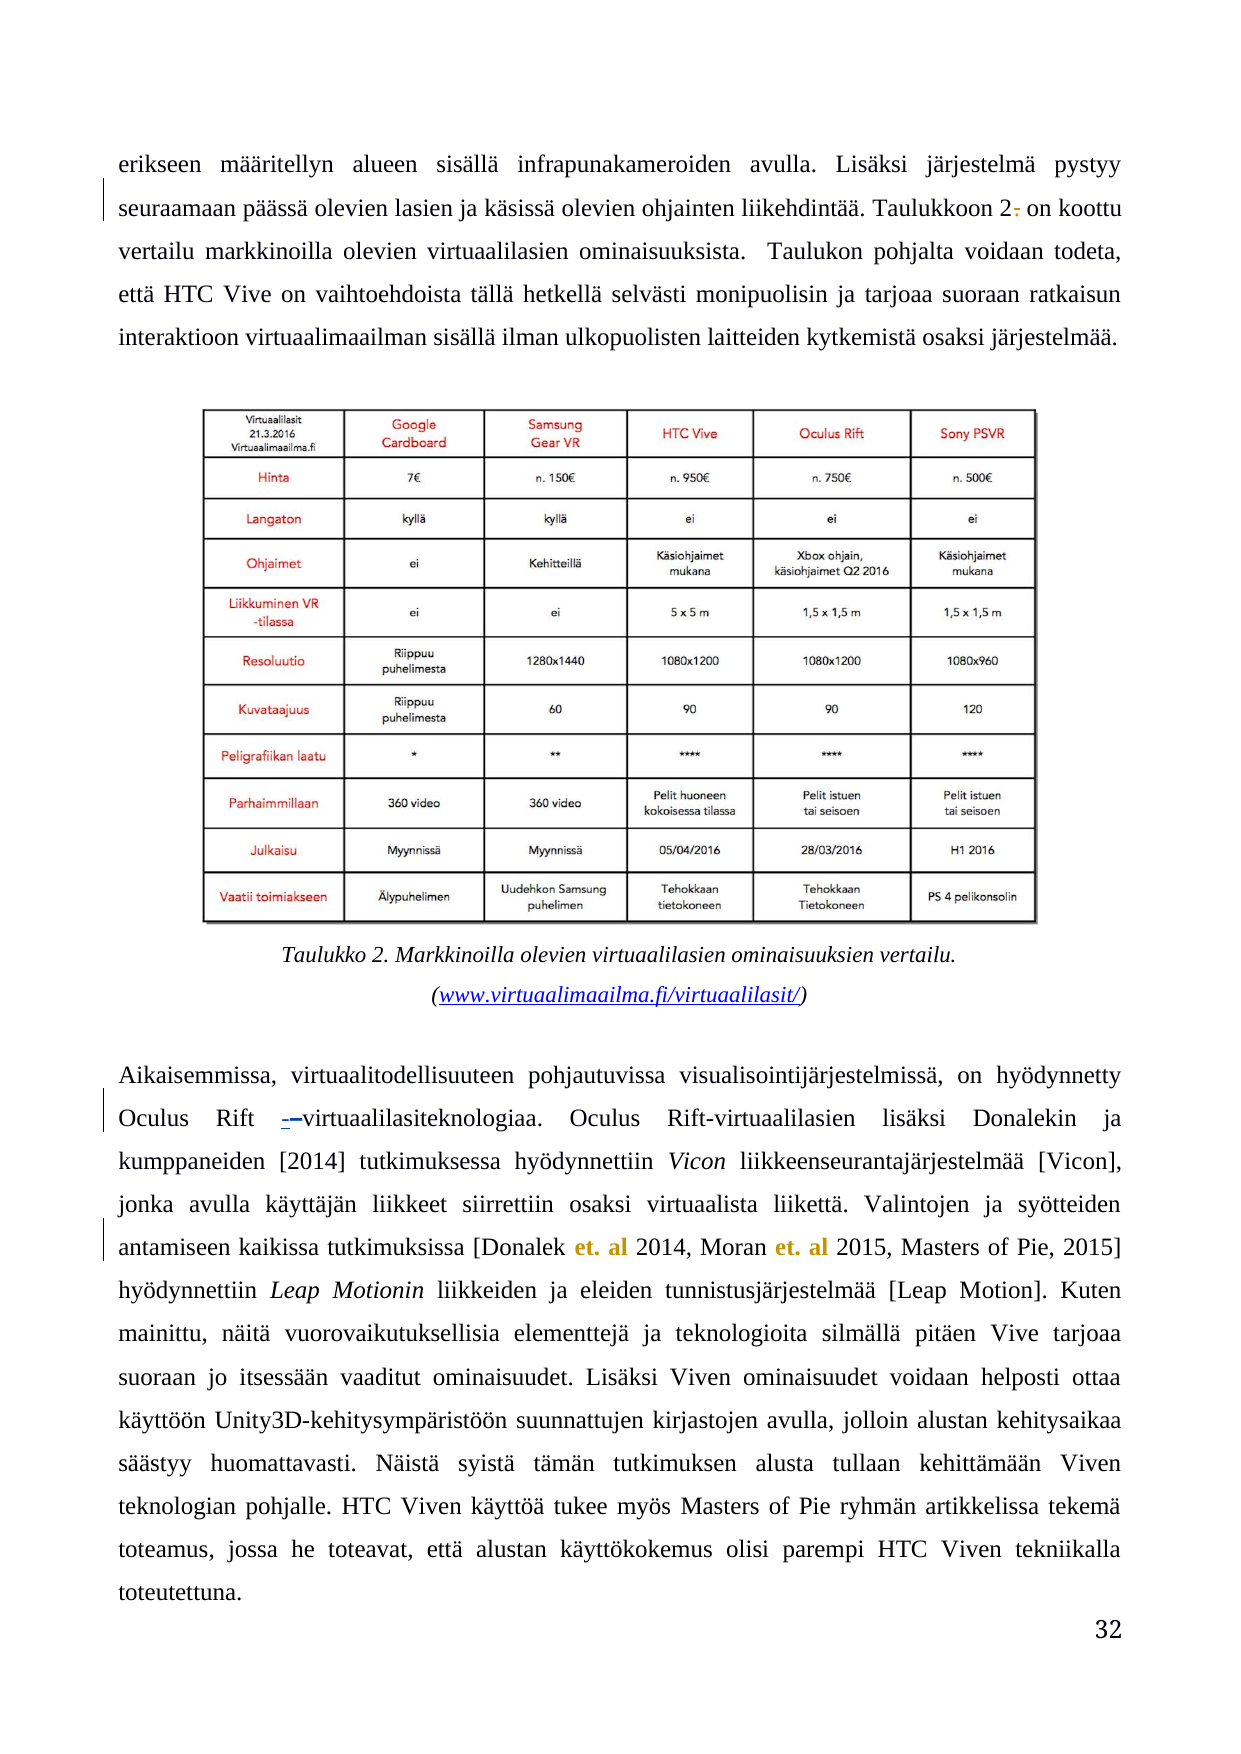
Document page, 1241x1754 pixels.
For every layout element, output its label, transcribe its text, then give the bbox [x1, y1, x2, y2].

text Taulukko 2. Markkinoilla olevien virtuaalilasien ominaisuuksien vertailu. (www.virtuaalimaailma.fi/virtuaalilasit/) [118, 941, 1122, 1007]
picture [202, 408, 1038, 925]
text Aikaisemmissa, virtuaalitodellisuuteen pohjautuvissa visualisointijärjestelmissä, on hyödynnetty Oculus Rift virtuaalilasiteknologiaa. Oculus Rift-virtuaalilasien lisäksi Donalekin ja kumppaneiden [2014] tutkimuksessa hyödynnettiin Vicon liikkeenseurantajärjestelmää [Vicon], jonka avulla käyttäjän liikkeet siirrettiin osaksi virtuaalista liikettä. Valintojen ja syötteiden antamiseen kaikissa tutkimuksissa [Donalek et. al 2014, Moran et. al 2015, Masters of Pie, 2015] hyödynnettiin Leap Motionin liikkeiden ja eleiden tunnistusjärjestelmää [Leap Motion]. Kuten mainittu, näitä vuorovaikutuksellisia elementtejä ja teknologioita silmällä pitäen Vive tarjoaa suoraan jo itsessään vaaditut ominaisuudet. Lisäksi Viven ominaisuudet voidaan helposti ottaa käyttöön Unity3D-kehitysympäristöön suunnattujen kirjastojen avulla, jolloin alustan kehitysaikaa säästyy huomattavasti. Näistä syistä tämän tutkimuksen alusta tullaan kehittämään Viven teknologian pohjalle. HTC Viven käyttöä tukee myös Masters of Pie ryhmän artikkelissa tekemä toteamus, jossa he toteavat, että alustan käyttökokemus olisi parempi HTC Viven tekniikalla toteutettuna. [118, 1060, 1122, 1606]
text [118, 149, 1122, 351]
